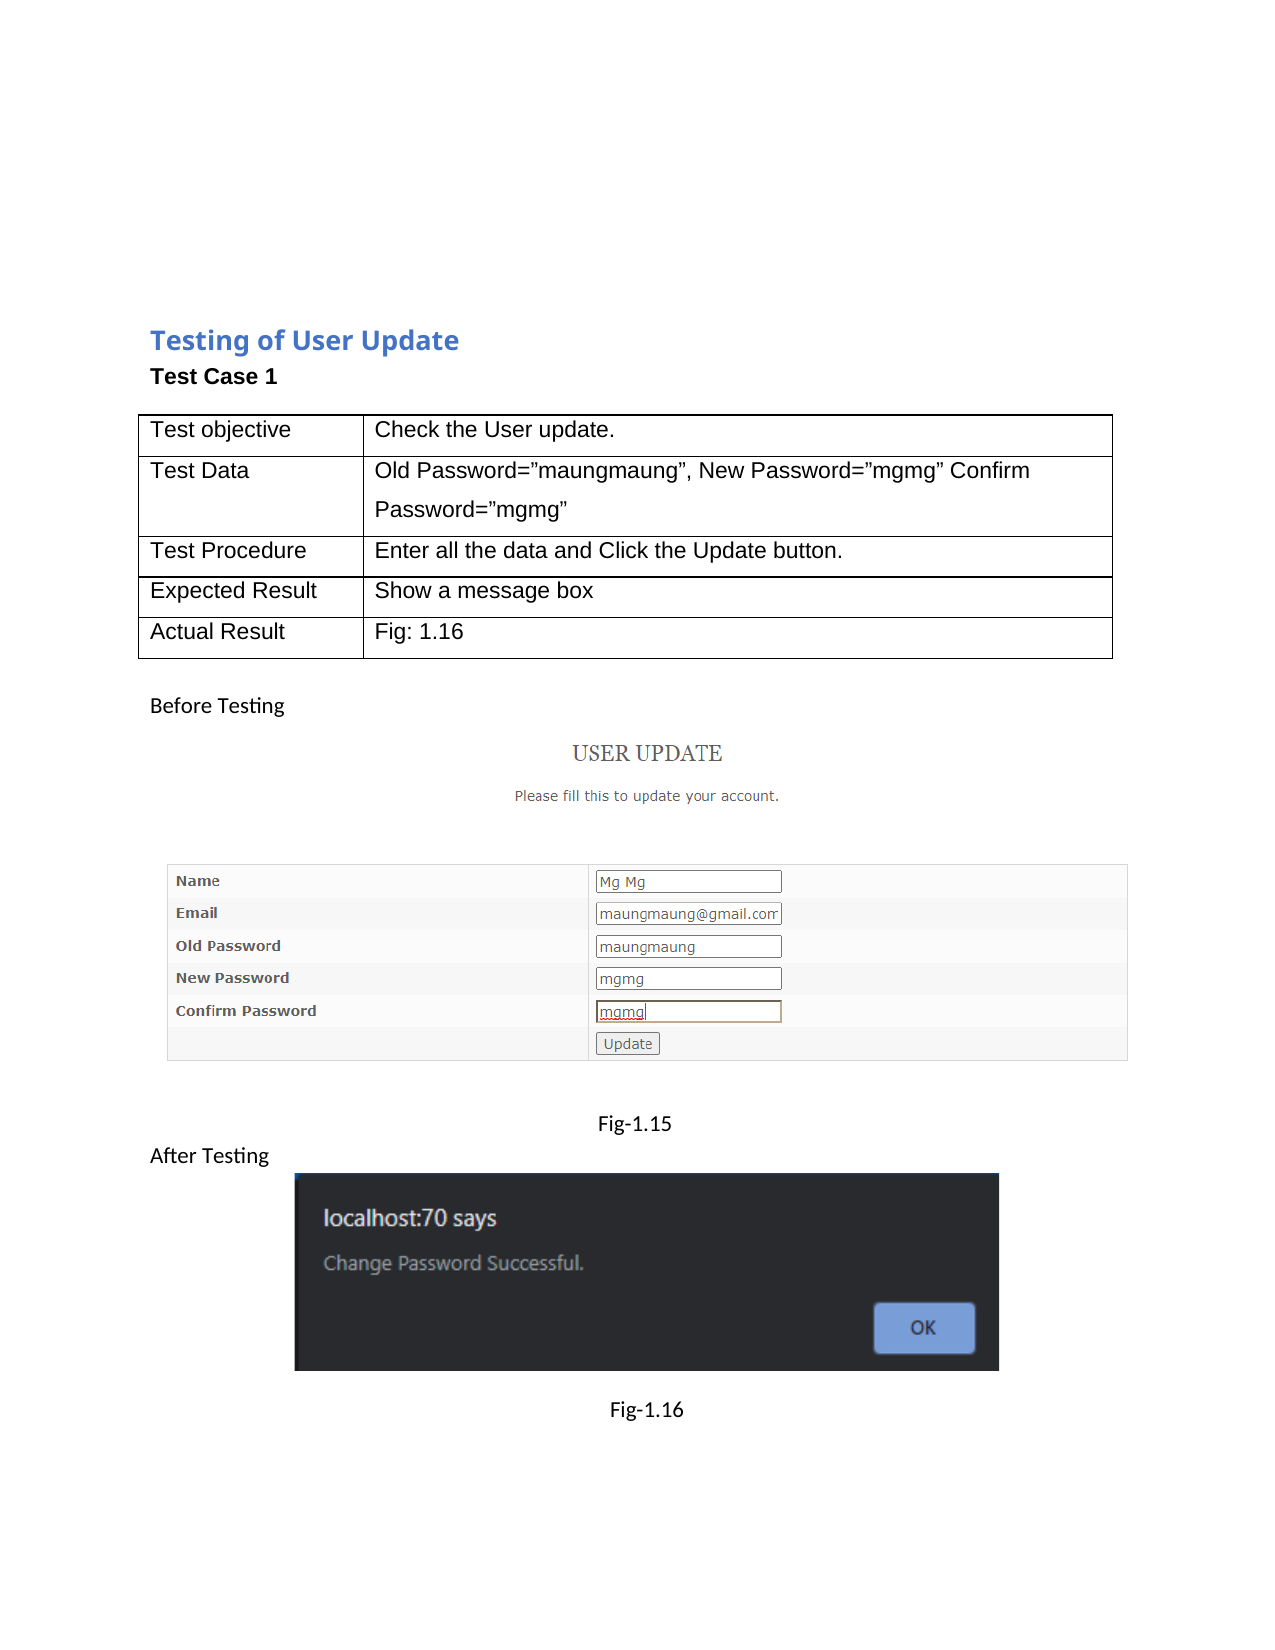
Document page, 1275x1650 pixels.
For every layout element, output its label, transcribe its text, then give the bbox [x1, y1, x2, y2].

table_cell Old Password=”maungmaung”, New Password=”mgmg” Confirm Password=”mgmg” [364, 457, 1112, 536]
text Test Case 1 [150, 363, 1144, 390]
table_cell Expected Result [139, 578, 363, 617]
text Fig-1.16 [150, 1395, 1144, 1423]
text Before Testing [150, 691, 1144, 719]
table_cell Actual Result [139, 618, 363, 657]
picture [294, 1173, 1000, 1371]
subtitle Testing of User Update [150, 321, 1144, 358]
table_header Test objective [139, 416, 363, 456]
table_header Check the User update. [364, 416, 1112, 456]
text Fig-1.15 [150, 1109, 1144, 1137]
table_cell Show a message box [364, 578, 1112, 617]
table_cell Test Data [139, 457, 363, 536]
picture [159, 722, 1135, 1084]
text After Testing [150, 1141, 1144, 1169]
table_cell Test Procedure [139, 537, 363, 576]
table_cell Fig: 1.16 [364, 618, 1112, 657]
table_cell Enter all the data and Click the Update button. [364, 537, 1112, 576]
